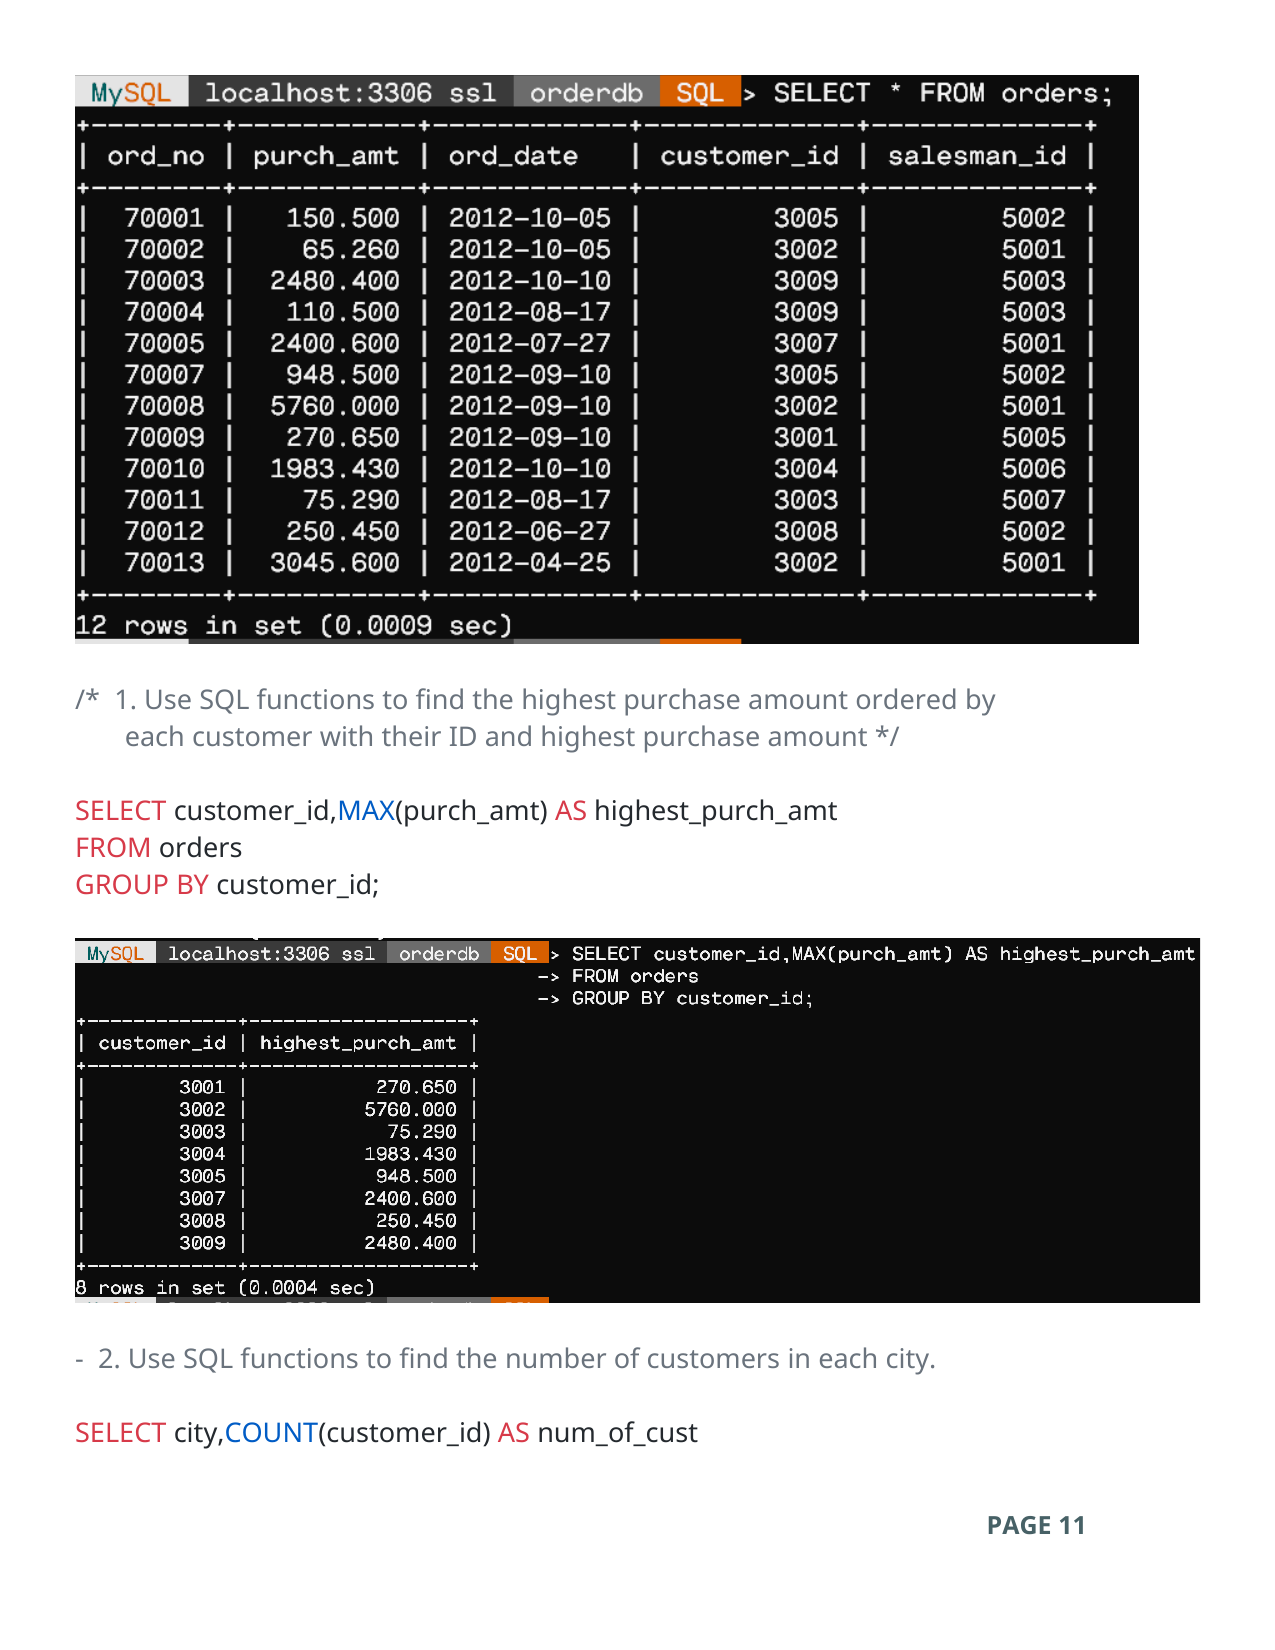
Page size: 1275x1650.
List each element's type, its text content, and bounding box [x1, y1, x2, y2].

text GROUP BY customer_id; [75, 865, 1200, 902]
text each customer with their ID and highest purchase amount */ [75, 718, 1200, 754]
text /* 1. Use SQL functions to find the highest purchase amount ordered by [75, 681, 1200, 718]
text SELECT customer_id,MAX(purch_amt) AS highest_purch_amt [75, 791, 1200, 828]
picture [75, 75, 1139, 644]
text FROM orders [75, 828, 1200, 865]
text - 2. Use SQL functions to find the number of customers in each city. [75, 1340, 1200, 1377]
picture [75, 938, 1200, 1303]
text SELECT city,COUNT(customer_id) AS num_of_cust [75, 1413, 1200, 1450]
